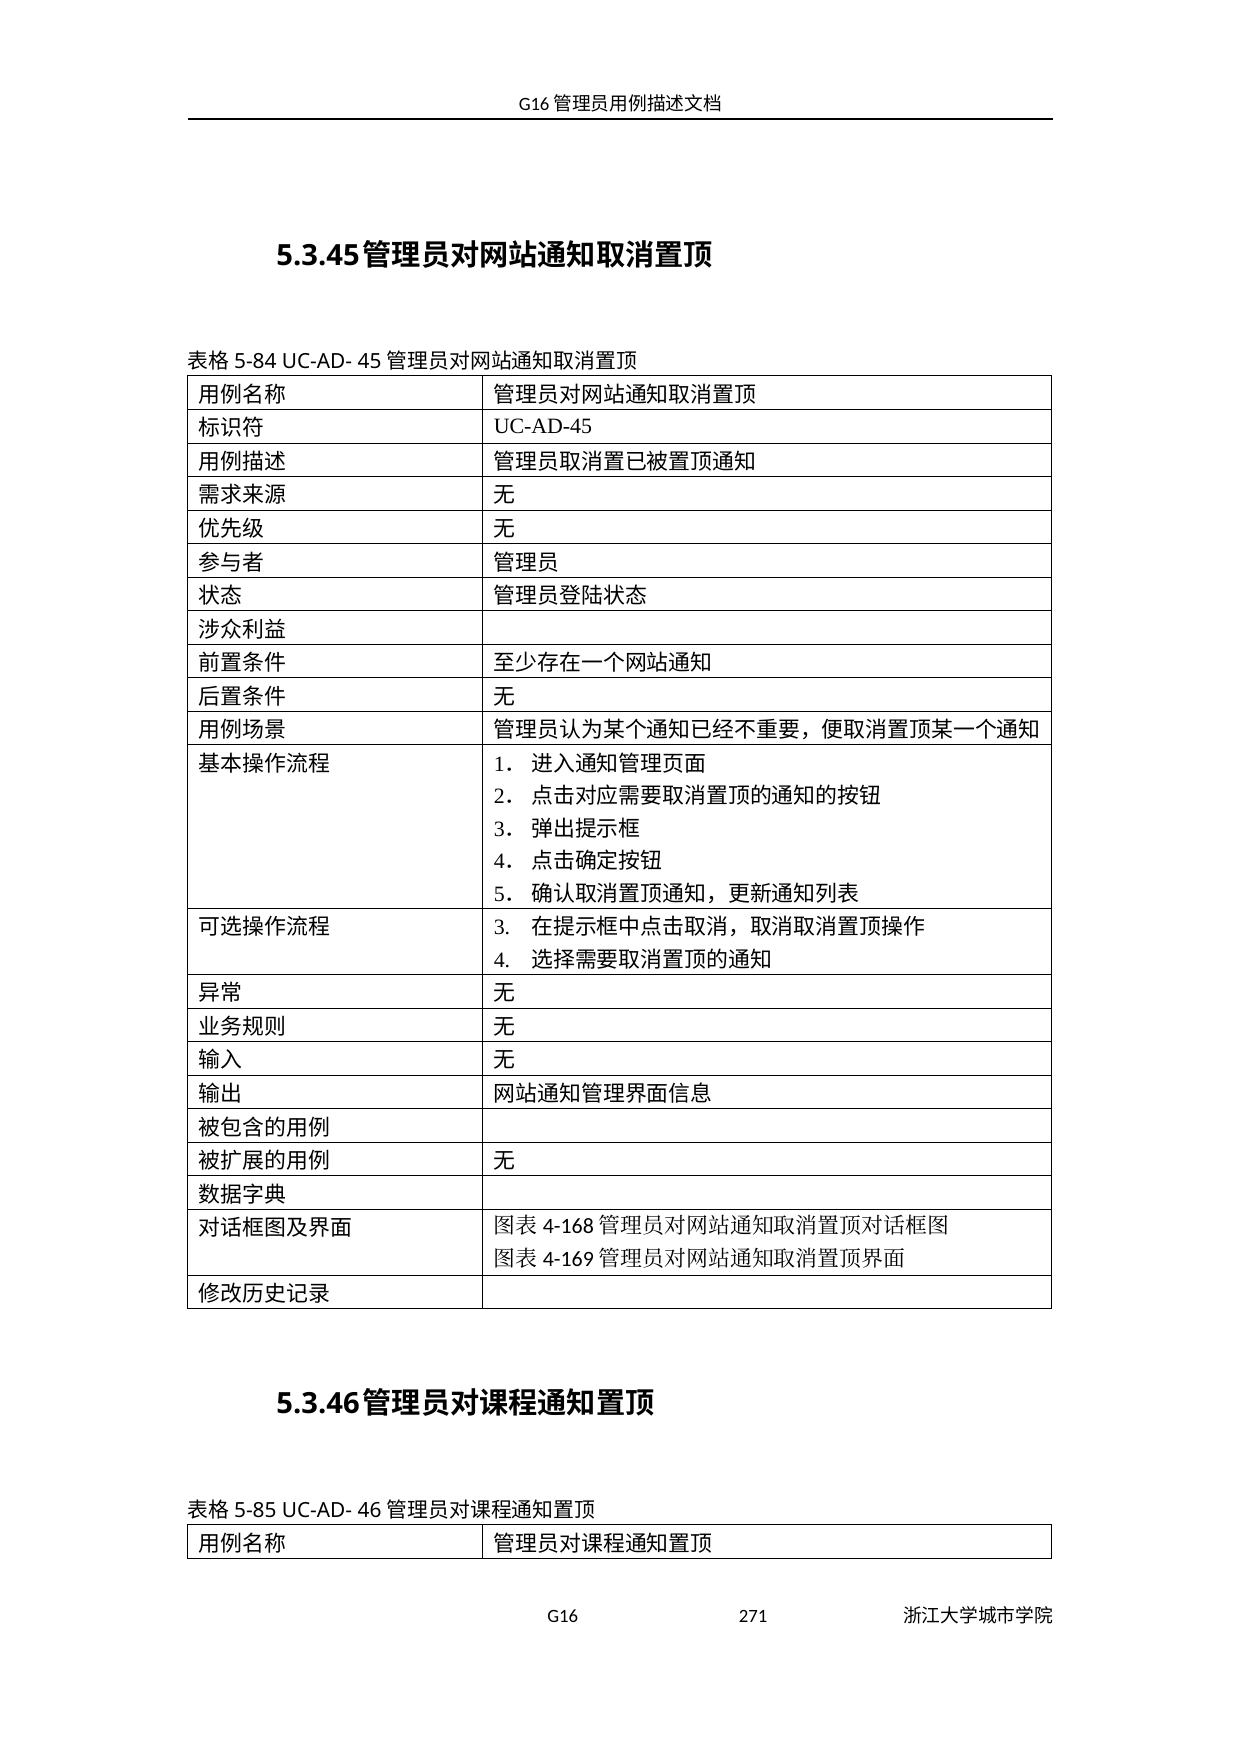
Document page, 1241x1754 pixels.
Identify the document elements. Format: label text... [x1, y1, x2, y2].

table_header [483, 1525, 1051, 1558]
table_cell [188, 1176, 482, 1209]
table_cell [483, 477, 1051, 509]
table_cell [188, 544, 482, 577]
text 表格 5-85 UC-AD- 46 管理员对课程通知置顶 [187, 1492, 1053, 1524]
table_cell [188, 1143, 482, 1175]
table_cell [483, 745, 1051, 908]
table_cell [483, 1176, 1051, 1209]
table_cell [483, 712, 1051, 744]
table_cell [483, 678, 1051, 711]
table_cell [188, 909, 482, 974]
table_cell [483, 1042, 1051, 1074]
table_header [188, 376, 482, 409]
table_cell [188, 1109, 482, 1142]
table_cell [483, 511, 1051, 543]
subtitle 管理员对网站通知取消置顶 [276, 220, 1053, 285]
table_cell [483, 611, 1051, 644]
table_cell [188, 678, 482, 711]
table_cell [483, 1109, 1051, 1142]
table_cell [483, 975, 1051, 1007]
subtitle 管理员对课程通知置顶 [276, 1369, 1053, 1434]
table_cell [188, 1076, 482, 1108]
text 表格 5-84 UC-AD- 45 管理员对网站通知取消置顶 [187, 343, 1053, 375]
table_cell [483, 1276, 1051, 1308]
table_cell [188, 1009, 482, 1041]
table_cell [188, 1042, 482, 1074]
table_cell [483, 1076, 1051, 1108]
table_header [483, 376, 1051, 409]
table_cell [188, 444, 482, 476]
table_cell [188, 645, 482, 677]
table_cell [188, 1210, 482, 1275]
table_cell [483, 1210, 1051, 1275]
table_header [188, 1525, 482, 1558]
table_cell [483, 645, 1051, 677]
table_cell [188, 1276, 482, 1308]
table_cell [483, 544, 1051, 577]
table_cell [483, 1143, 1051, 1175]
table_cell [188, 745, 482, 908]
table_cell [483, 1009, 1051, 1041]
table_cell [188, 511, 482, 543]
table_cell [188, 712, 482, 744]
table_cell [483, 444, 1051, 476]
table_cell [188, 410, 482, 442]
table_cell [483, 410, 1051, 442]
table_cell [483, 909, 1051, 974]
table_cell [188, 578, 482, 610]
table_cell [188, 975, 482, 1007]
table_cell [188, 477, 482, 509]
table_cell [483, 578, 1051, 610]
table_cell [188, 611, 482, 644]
